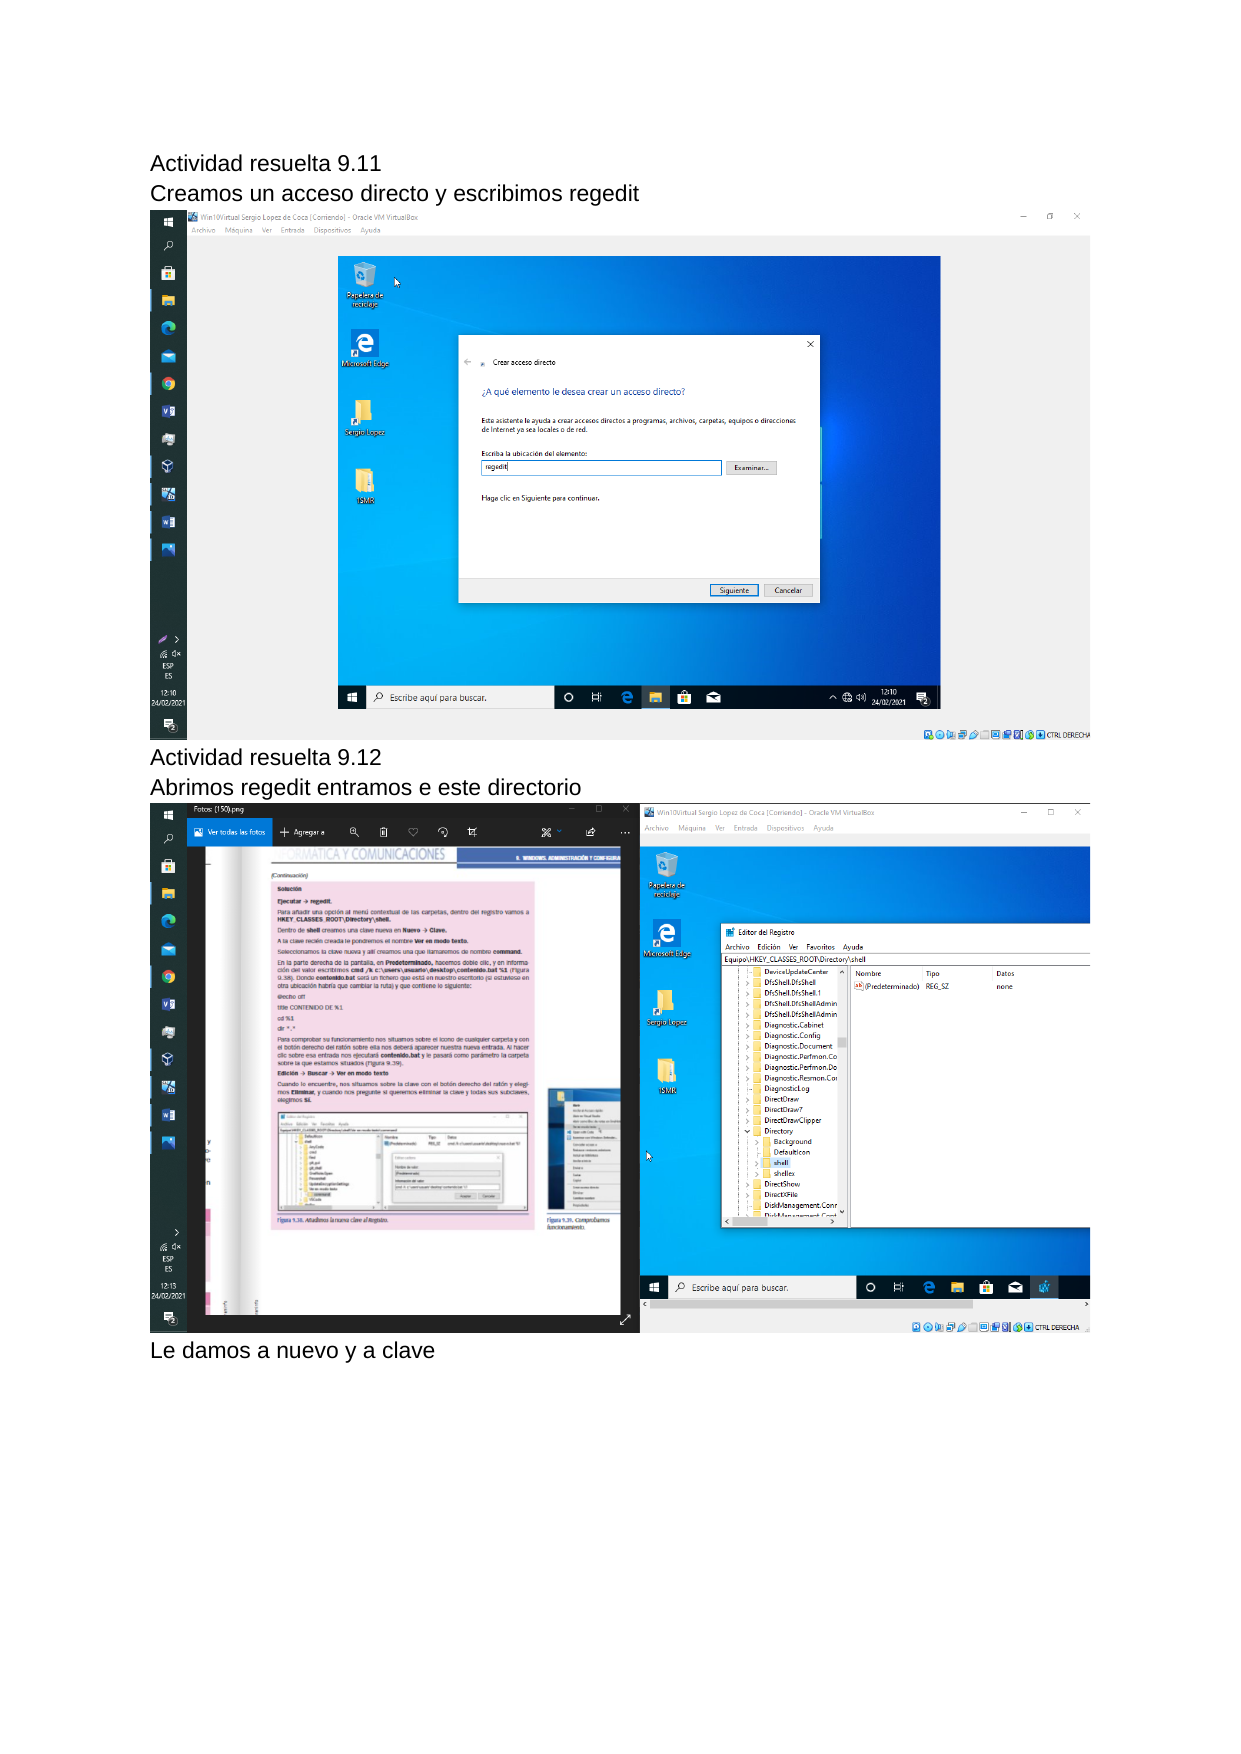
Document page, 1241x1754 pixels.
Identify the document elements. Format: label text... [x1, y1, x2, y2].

text Le damos a nuevo y a clave [150, 1337, 1090, 1363]
picture [150, 803, 1091, 1333]
text Abrimos regedit entramos e este directorio [150, 774, 1090, 800]
picture [150, 210, 1091, 740]
text Actividad resuelta 9.11 [150, 150, 1090, 176]
text Actividad resuelta 9.12 [150, 743, 1090, 770]
text Creamos un acceso directo y escribimos regedit [150, 180, 1090, 207]
